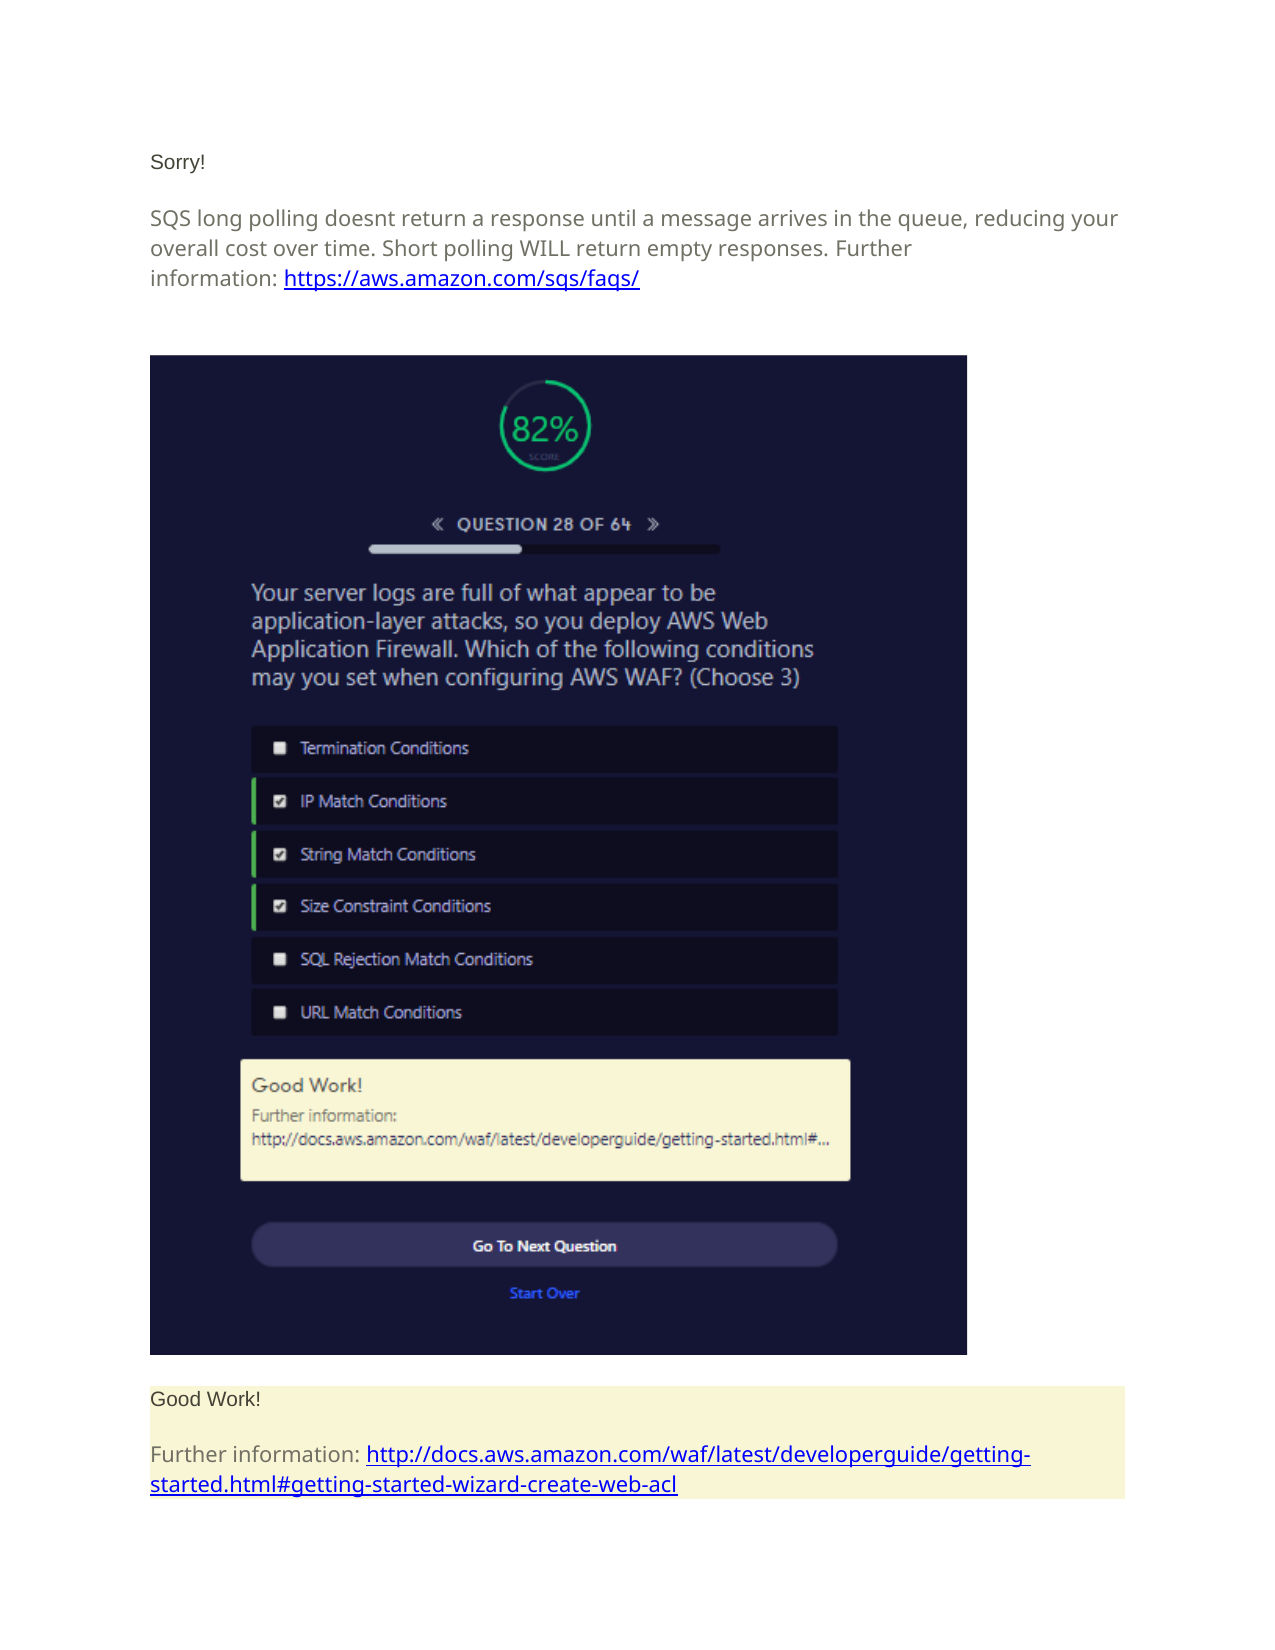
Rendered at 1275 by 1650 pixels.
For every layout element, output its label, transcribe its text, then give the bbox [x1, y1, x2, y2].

text Further information: http://docs.aws.amazon.com/waf/latest/developerguide/getting-started.html#getting-started-wizard-create-web-acl [150, 1439, 1125, 1499]
text Good Work! [150, 1386, 1125, 1410]
subtitle Sorry! [150, 150, 1125, 174]
text SQS long polling doesnt return a response until a message arrives in the queue, reducing your overall cost over time. Short polling WILL return empty responses. Further information: https://aws.amazon.com/sqs/faqs/ [150, 203, 1125, 292]
picture [150, 355, 968, 1355]
